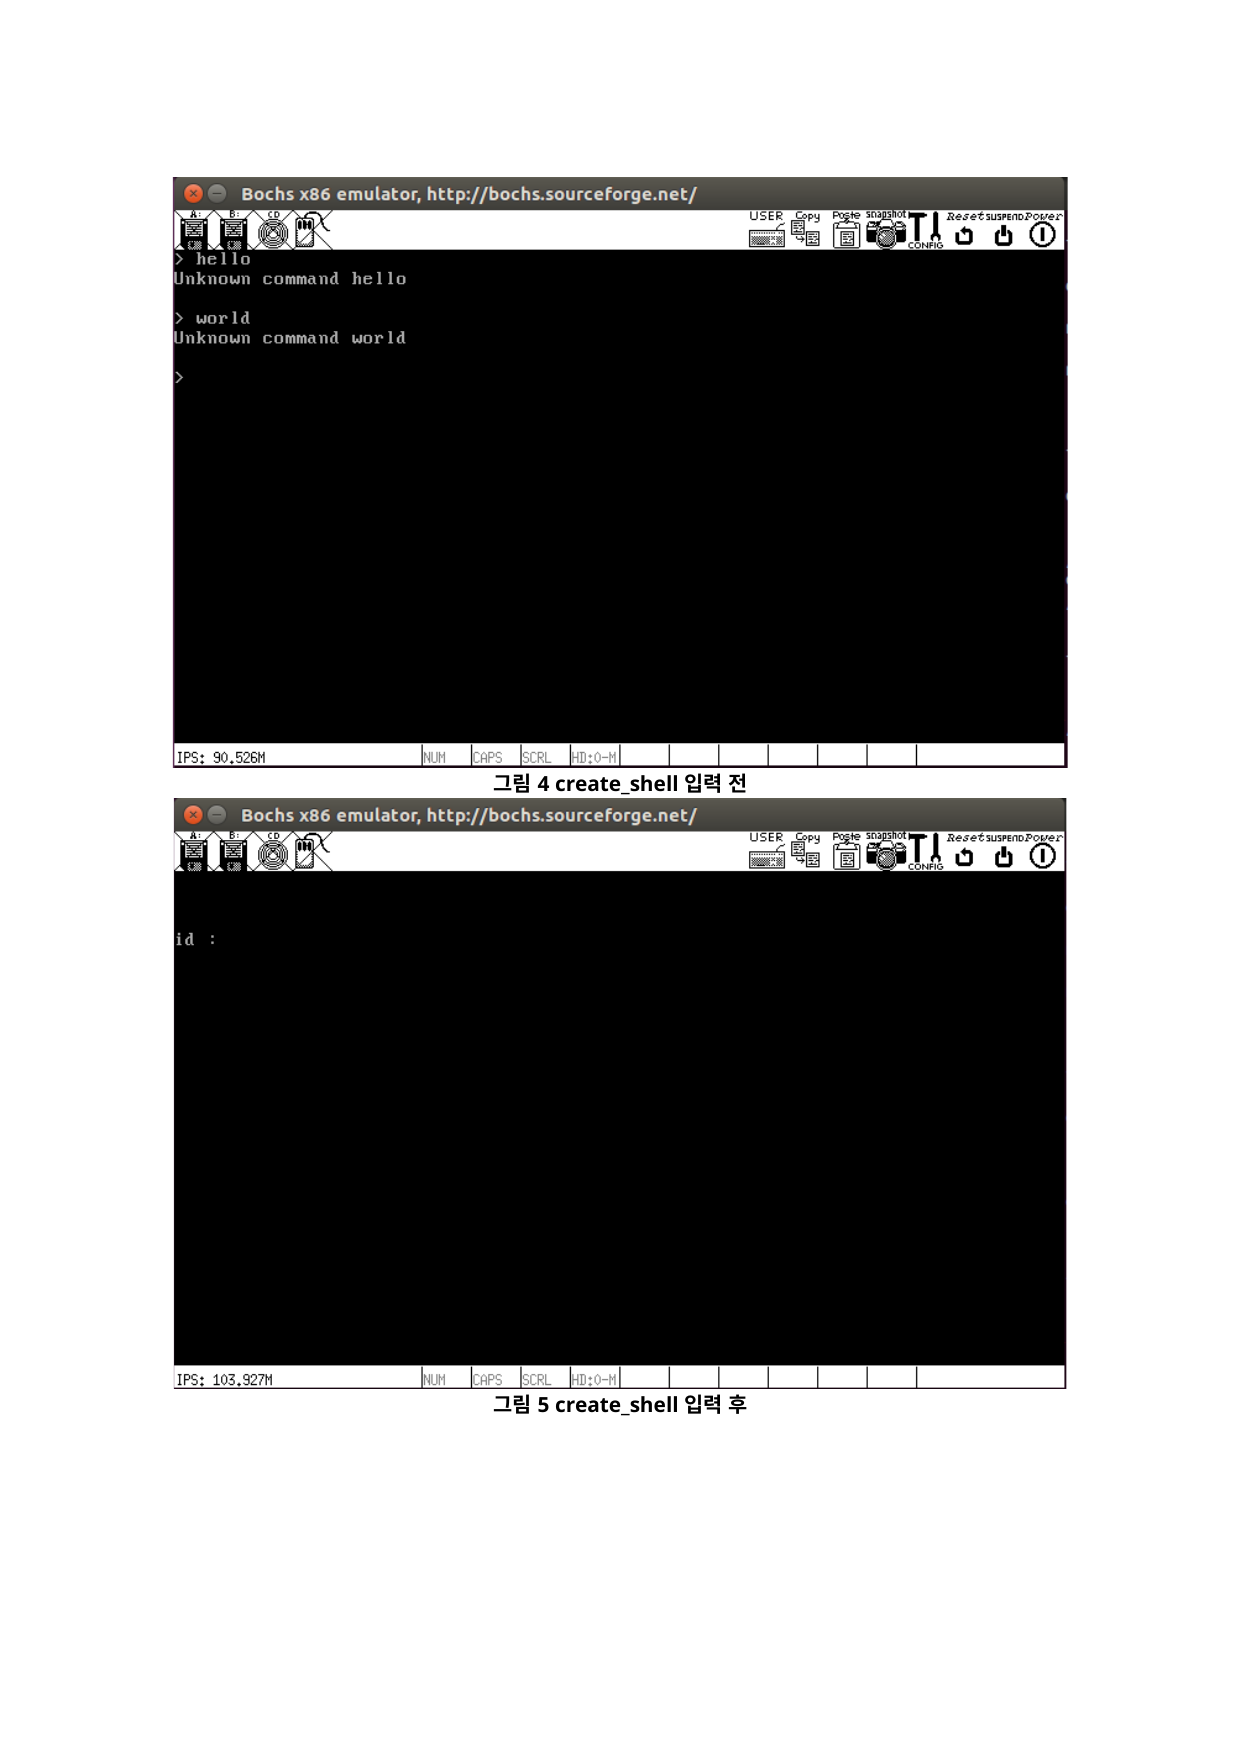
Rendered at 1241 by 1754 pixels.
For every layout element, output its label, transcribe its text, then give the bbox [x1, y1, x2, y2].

picture [173, 798, 1067, 1389]
picture [172, 177, 1068, 768]
text 그림 5 create_shell 입력 후 [31, 1388, 1209, 1419]
text 그림 4 create_shell 입력 전 [31, 768, 1209, 798]
